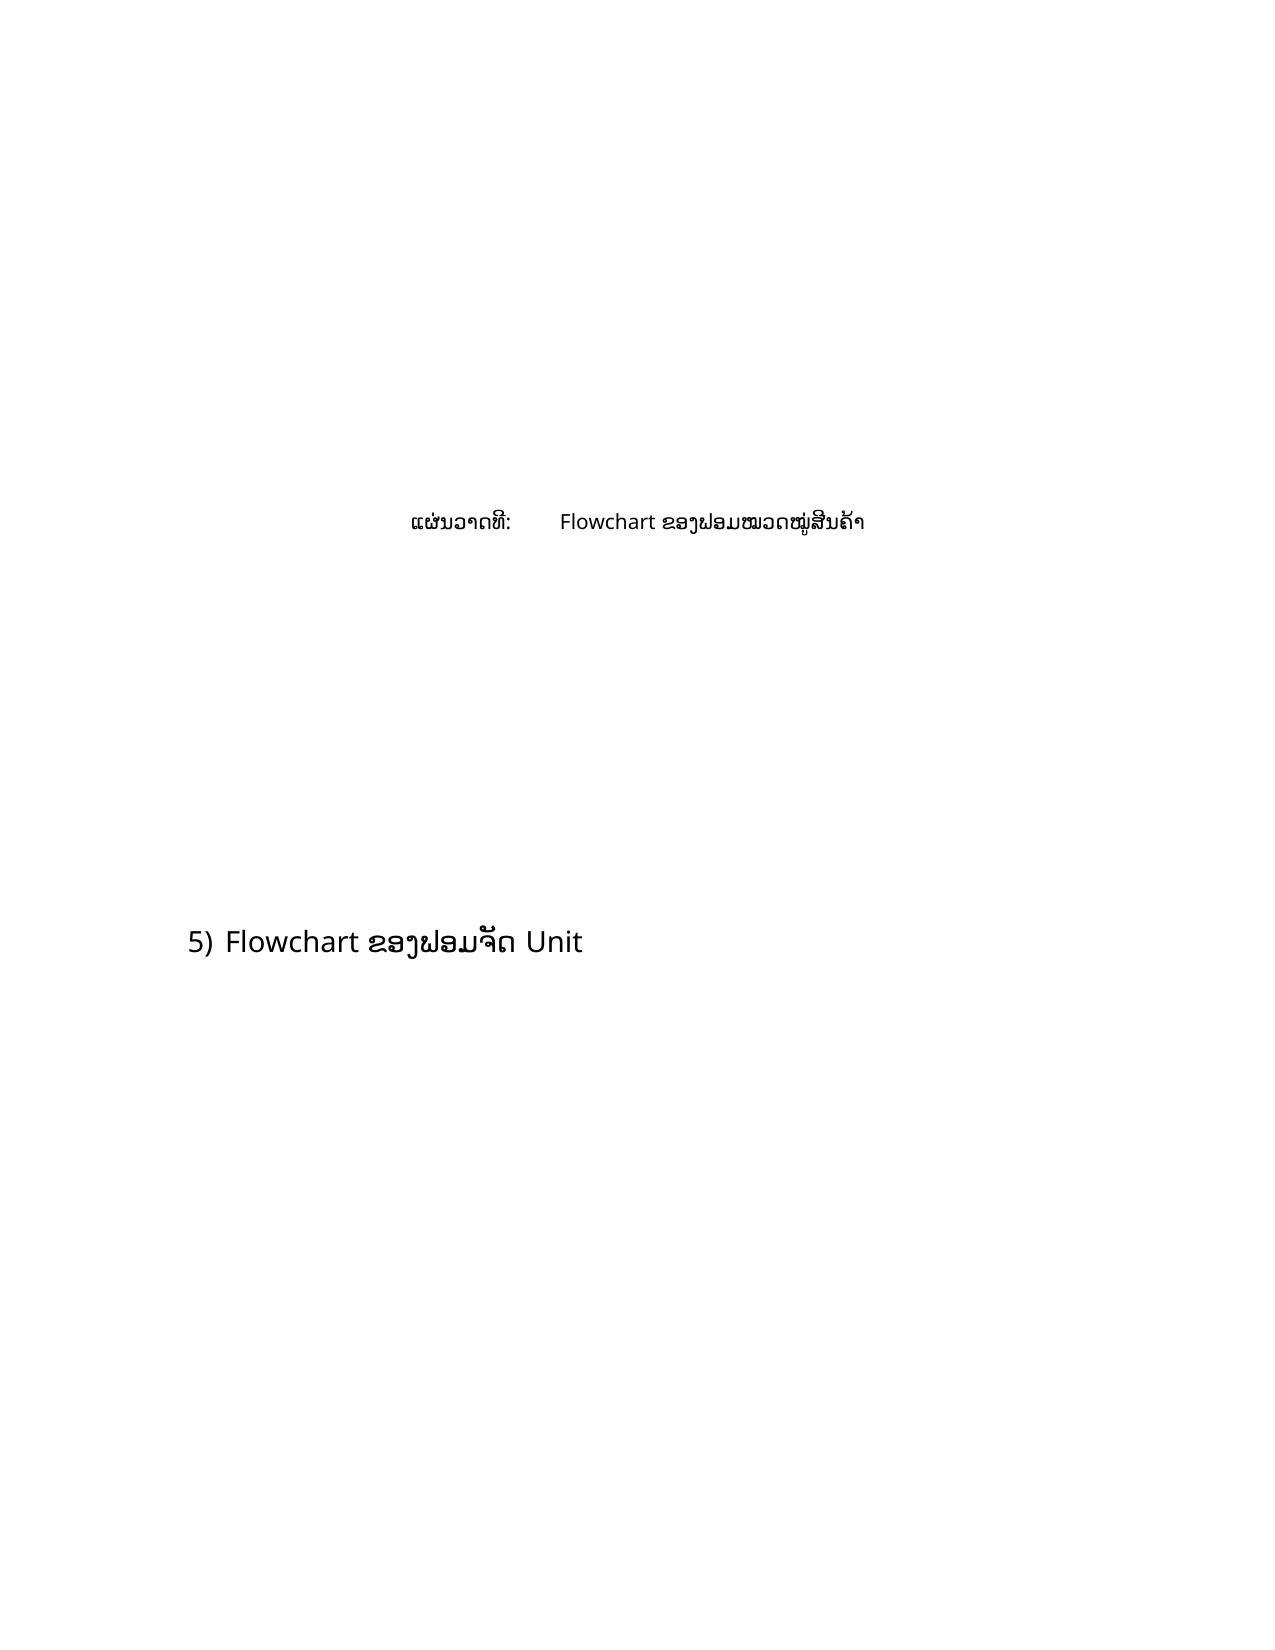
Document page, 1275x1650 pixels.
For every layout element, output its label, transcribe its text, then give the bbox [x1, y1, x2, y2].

list Flowchart ຂອງຟອມຈັດ Unit [187, 921, 1125, 961]
text ແຜ່ນວາດທີ: Flowchart ຂອງຟອມໝວດໝູ່ສີນຄ້າ [150, 507, 1125, 536]
